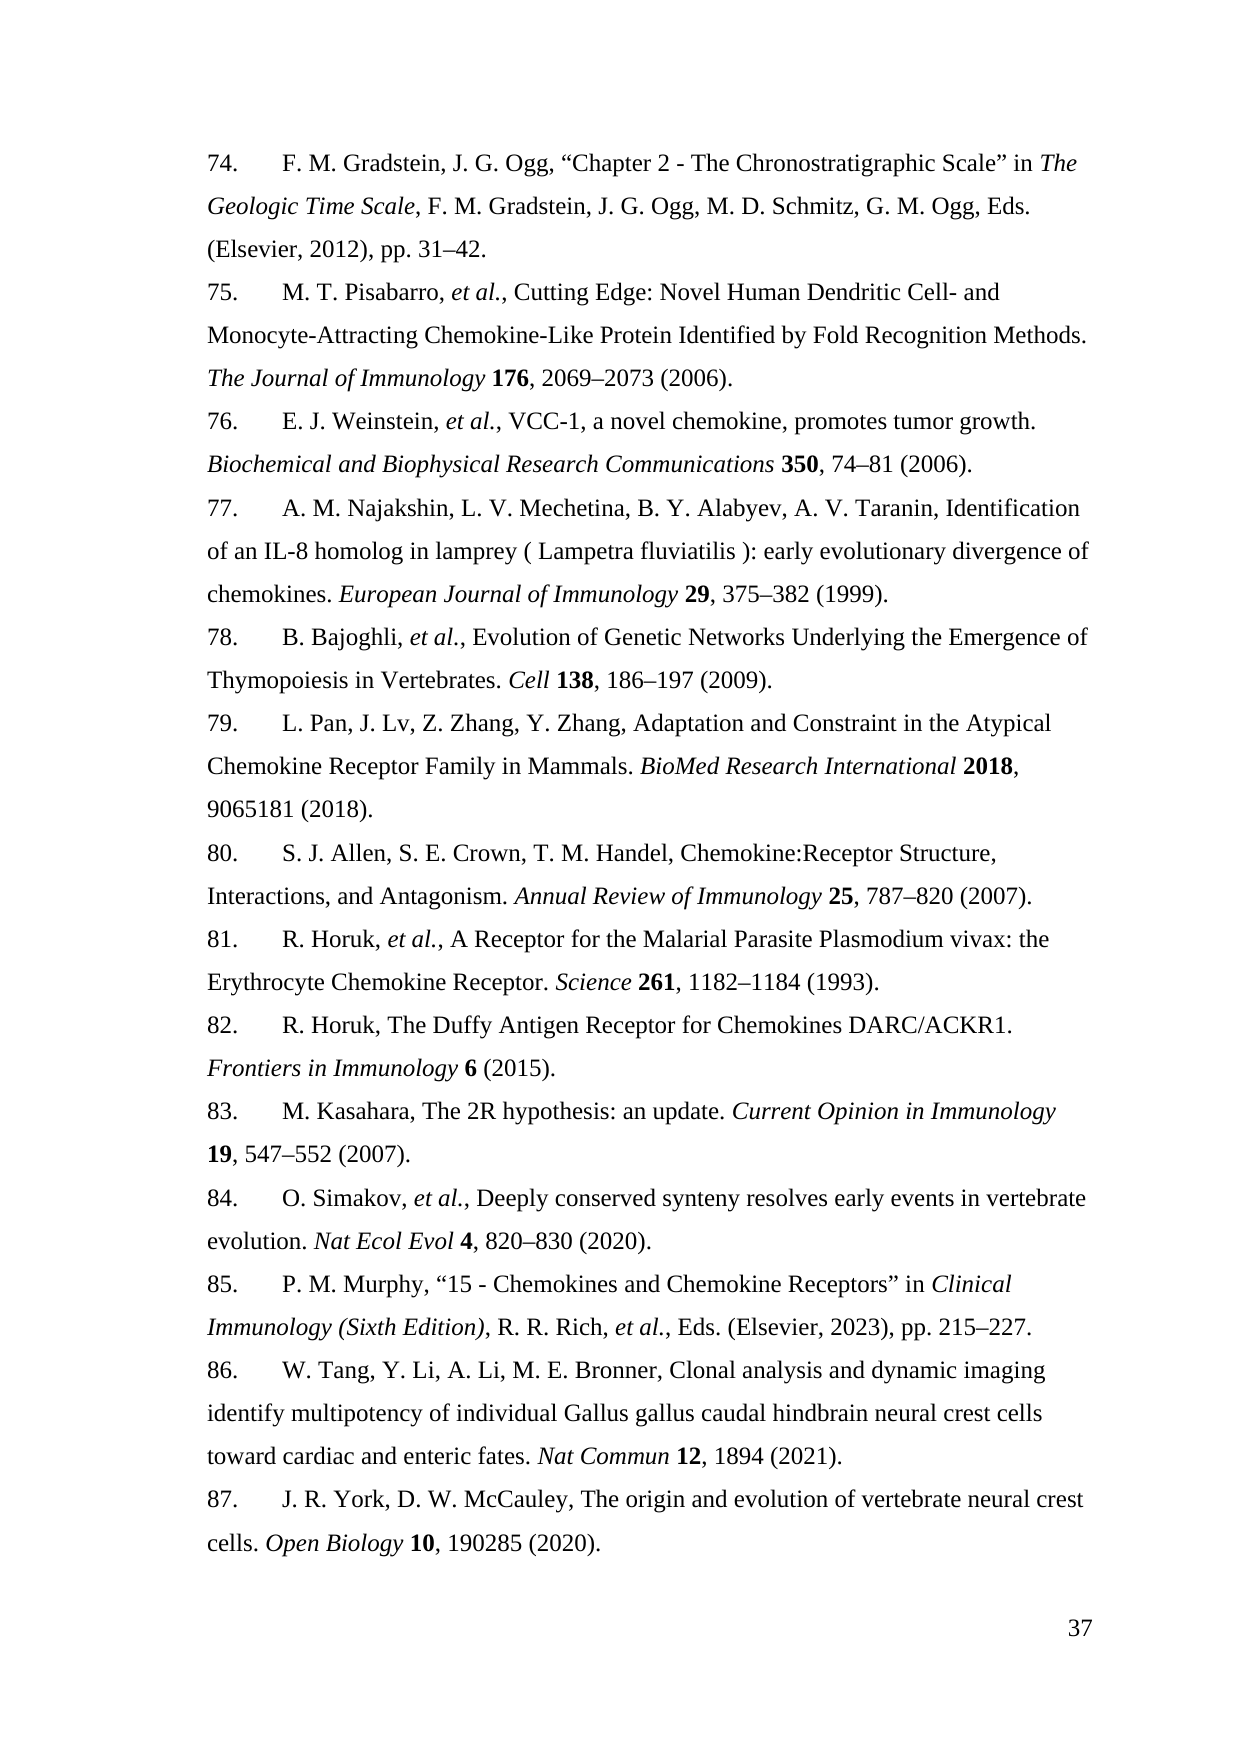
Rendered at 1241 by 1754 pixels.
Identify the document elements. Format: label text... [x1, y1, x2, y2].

text 78. B. Bajoghli, et al., Evolution of Genetic Networks Underlying the Emergence of Thymopoiesis in Vertebrates. Cell 138, 186–197 (2009). [207, 622, 1092, 694]
text 80. S. J. Allen, S. E. Crown, T. M. Handel, Chemokine:Receptor Structure, Interactions, and Antagonism. Annual Review of Immunology 25, 787–820 (2007). [207, 838, 1092, 909]
text 87. J. R. York, D. W. McCauley, The origin and evolution of vertebrate neural crest cells. Open Biology 10, 190285 (2020). [207, 1484, 1092, 1556]
text 82. R. Horuk, The Duffy Antigen Receptor for Chemokines DARC/ACKR1. Frontiers in Immunology 6 (2015). [207, 1010, 1092, 1082]
text 75. M. T. Pisabarro, et al., Cutting Edge: Novel Human Dendritic Cell- and Monocyte-Attracting Chemokine-Like Protein Identified by Fold Recognition Methods. The Journal of Immunology 176, 2069–2073 (2006). [207, 277, 1092, 392]
text 85. P. M. Murphy, “15 - Chemokines and Chemokine Receptors” in Clinical Immunology (Sixth Edition), R. R. Rich, et al., Eds. (Elsevier, 2023), pp. 215–227. [207, 1269, 1092, 1341]
text 84. O. Simakov, et al., Deeply conserved synteny resolves early events in vertebrate evolution. Nat Ecol Evol 4, 820–830 (2020). [207, 1183, 1092, 1254]
text 81. R. Horuk, et al., A Receptor for the Malarial Parasite Plasmodium vivax: the Erythrocyte Chemokine Receptor. Science 261, 1182–1184 (1993). [207, 924, 1092, 996]
text 83. M. Kasahara, The 2R hypothesis: an update. Current Opinion in Immunology 19, 547–552 (2007). [207, 1096, 1092, 1168]
text 79. L. Pan, J. Lv, Z. Zhang, Y. Zhang, Adaptation and Constraint in the Atypical Chemokine Receptor Family in Mammals. BioMed Research International 2018, 9065181 (2018). [207, 708, 1092, 823]
text 77. A. M. Najakshin, L. V. Mechetina, B. Y. Alabyev, A. V. Taranin, Identification of an IL-8 homolog in lamprey ( Lampetra fluviatilis ): early evolutionary divergence of chemokines. European Journal of Immunology 29, 375–382 (1999). [207, 493, 1092, 608]
text 86. W. Tang, Y. Li, A. Li, M. E. Bronner, Clonal analysis and dynamic imaging identify multipotency of individual Gallus gallus caudal hindbrain neural crest cells toward cardiac and enteric fates. Nat Commun 12, 1894 (2021). [207, 1355, 1092, 1470]
text 76. E. J. Weinstein, et al., VCC-1, a novel chemokine, promotes tumor growth. Biochemical and Biophysical Research Communications 350, 74–81 (2006). [207, 406, 1092, 478]
text 74. F. M. Gradstein, J. G. Ogg, “Chapter 2 - The Chronostratigraphic Scale” in The Geologic Time Scale, F. M. Gradstein, J. G. Ogg, M. D. Schmitz, G. M. Ogg, Eds. (Elsevier, 2012), pp. 31–42. [207, 148, 1092, 263]
